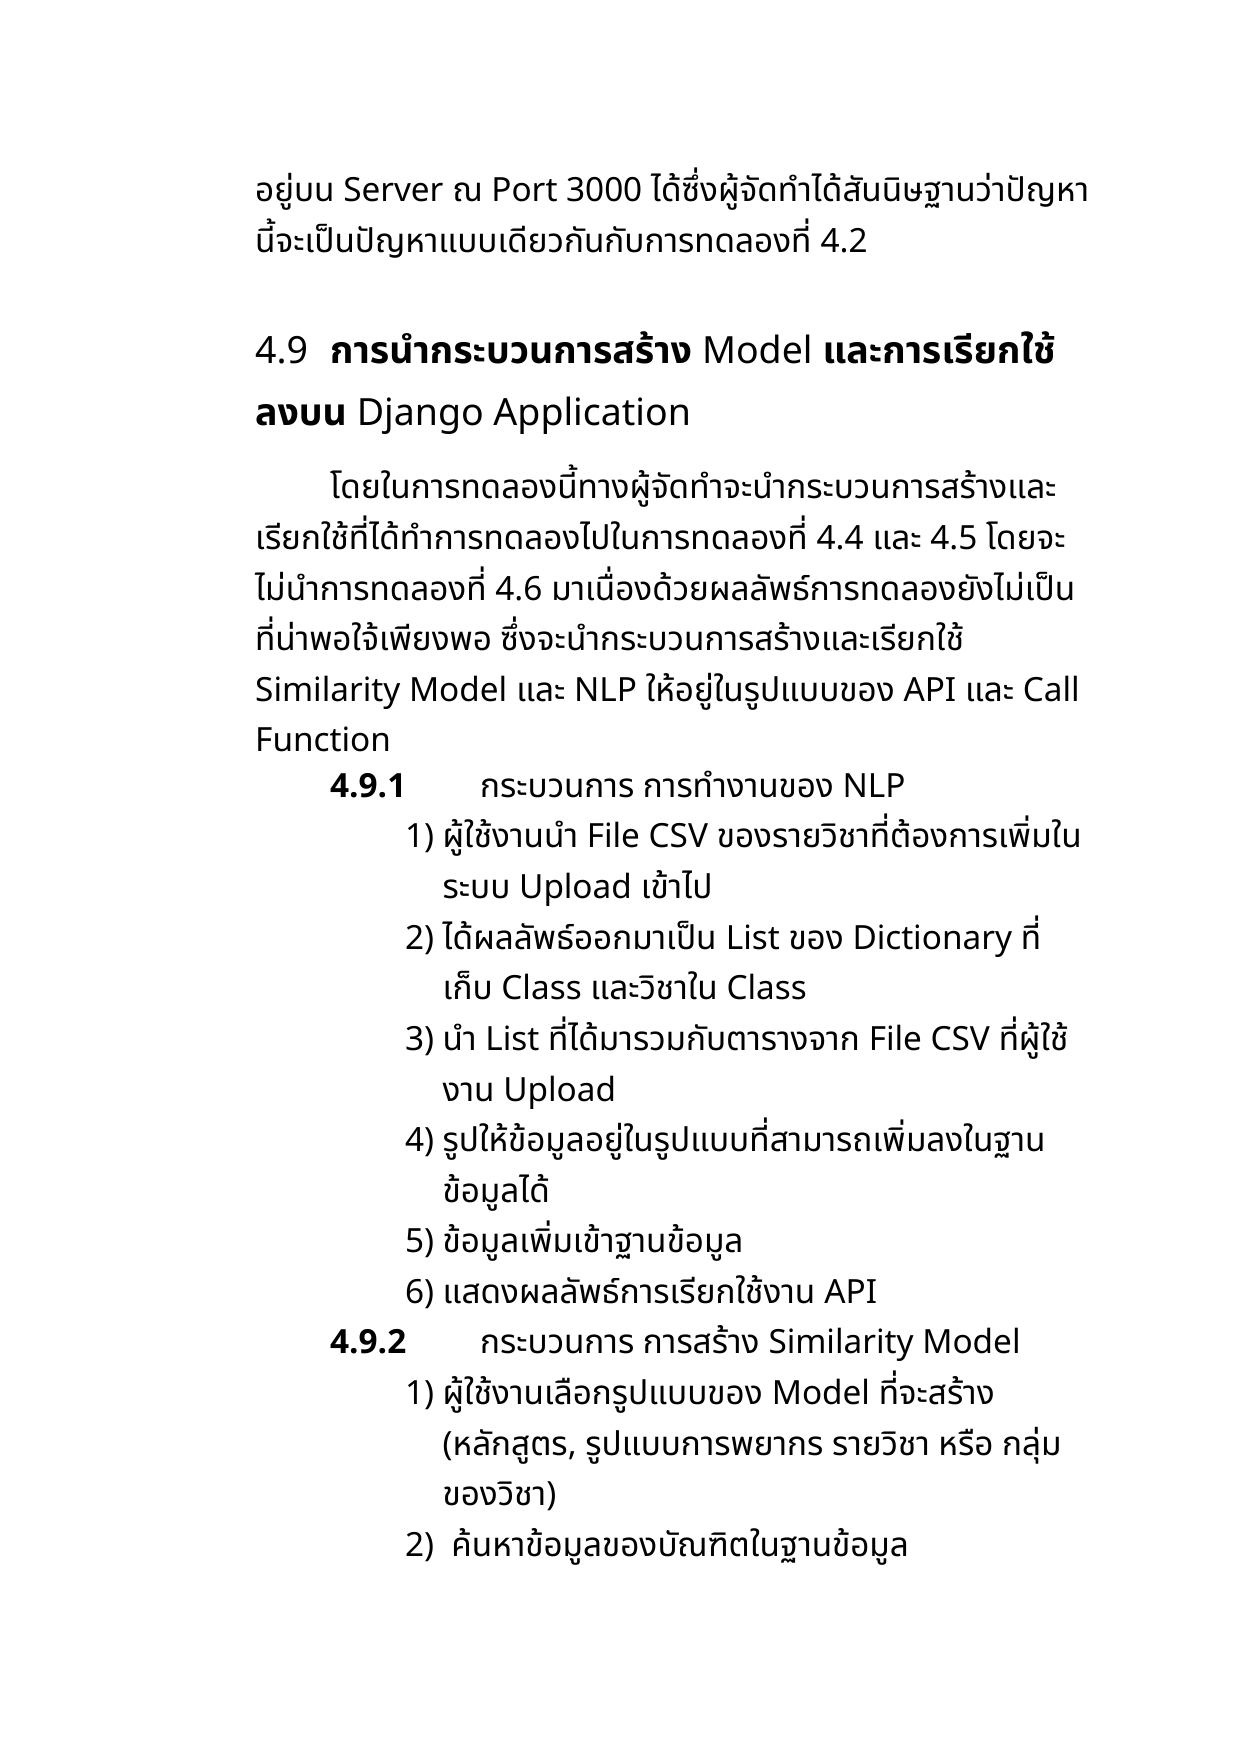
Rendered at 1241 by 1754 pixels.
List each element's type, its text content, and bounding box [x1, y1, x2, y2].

list ข้อมูลเพิ่มเข้าฐานข้อมูล [405, 1217, 1090, 1268]
list การนำกระบวนการสร้าง Model และการเรียกใช้ลงบน Django Application [255, 324, 1090, 442]
list ค้นหาข้อมูลของบัณฑิตในฐานข้อมูล [405, 1521, 1090, 1571]
list กระบวนการ การทำงานของ NLP [330, 762, 1090, 812]
list นำ List ที่ได้มารวมกับตารางจาก File CSV ที่ผู้ใช้งาน Upload [405, 1015, 1090, 1116]
list กระบวนการ การสร้าง Similarity Model [330, 1318, 1090, 1369]
list ผู้ใช้งานนำ File CSV ของรายวิชาที่ต้องการเพิ่มในระบบ Upload เข้าไป [405, 812, 1090, 913]
list ได้ผลลัพธ์ออกมาเป็น List ของ Dictionary ที่เก็บ Class และวิชาใน Class [405, 913, 1090, 1015]
list รูปให้ข้อมูลอยู่ในรูปแบบที่สามารถเพิ่มลงในฐานข้อมูลได้ [405, 1116, 1090, 1217]
text โดยในการทดลองนี้ทางผู้จัดทำจะนำกระบวนการสร้างและเรียกใช้ที่ได้ทำการทดลองไปในการทดลองที่ 4.4 และ 4.5 โดยจะไม่นำการทดลองที่ 4.6 มาเนื่องด้วยผลลัพธ์การทดลองยังไม่เป็นที่น่าพอใจ้เพียงพอ ซึ่งจะนำกระบวนการสร้างและเรียกใช้ Similarity Model และ NLP ให้อยู่ในรูปแบบของ API และ Call Function [255, 463, 1090, 762]
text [255, 166, 1090, 267]
list แสดงผลลัพธ์การเรียกใช้งาน API [405, 1268, 1090, 1318]
list ผู้ใช้งานเลือกรูปแบบของ Model ที่จะสร้าง (หลักสูตร, รูปแบบการพยากร รายวิชา หรือ กลุ่มของวิชา) [405, 1369, 1090, 1521]
